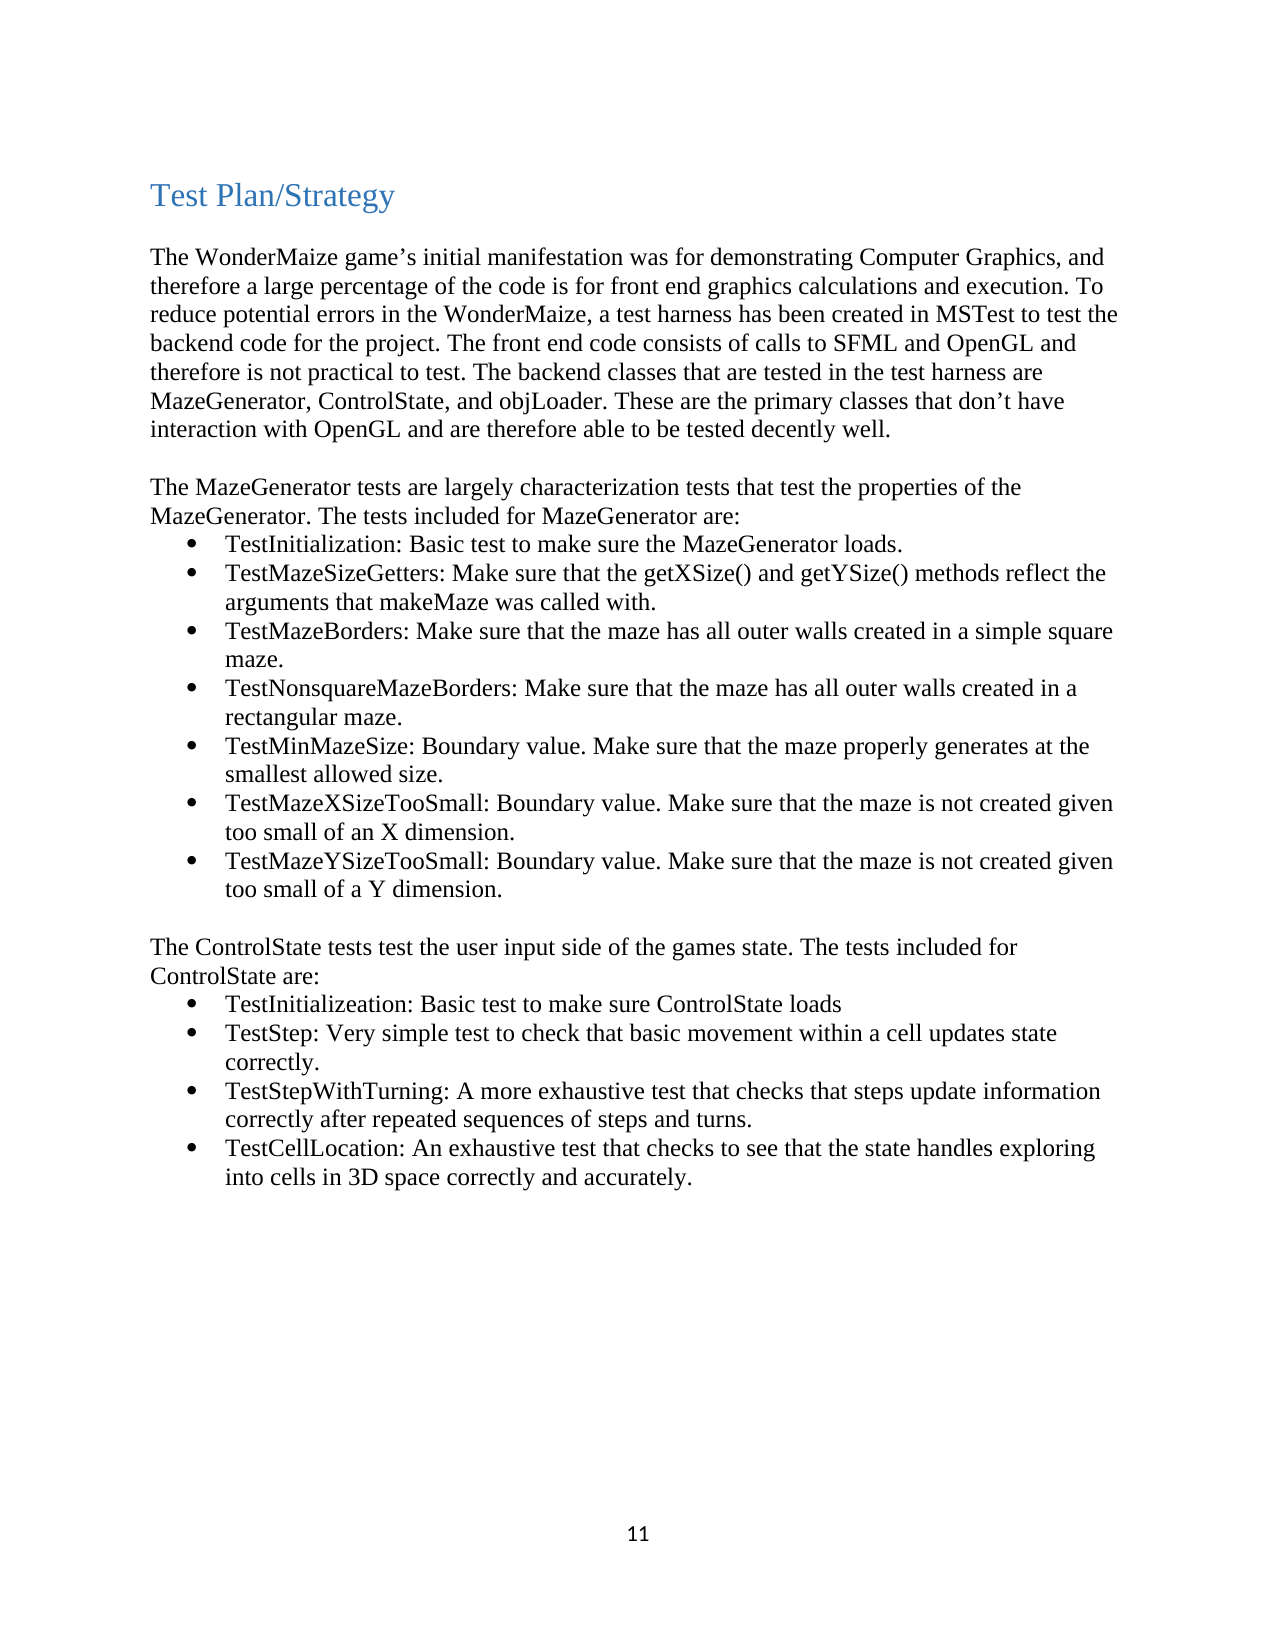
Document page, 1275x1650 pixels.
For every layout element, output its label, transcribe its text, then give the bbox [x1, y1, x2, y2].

list TestNonsquareMazeBorders: Make sure that the maze has all outer walls created in a rectangular maze. [187, 673, 1125, 731]
list TestStepWithTurning: A more exhaustive test that checks that steps update information correctly after repeated sequences of steps and turns. [187, 1076, 1125, 1133]
list TestStep: Very simple test to check that basic movement within a cell updates state correctly. [187, 1018, 1125, 1076]
text The MazeGenerator tests are largely characterization tests that test the properties of the MazeGenerator. The tests included for MazeGenerator are: [150, 472, 1125, 529]
text The ControlState tests test the user input side of the games state. The tests included for ControlState are: [150, 932, 1125, 989]
list TestCellLocation: An exhaustive test that checks to see that the state handles exploring into cells in 3D space correctly and accurately. [187, 1133, 1125, 1191]
list TestMazeXSizeTooSmall: Boundary value. Make sure that the maze is not created given too small of an X dimension. [187, 788, 1125, 846]
list TestMinMazeSize: Boundary value. Make sure that the maze properly generates at the smallest allowed size. [187, 731, 1125, 788]
text The WonderMaize game’s initial manifestation was for demonstrating Computer Graphics, and therefore a large percentage of the code is for front end graphics calculations and execution. To reduce potential errors in the WonderMaize, a test harness has been created in MSTest to test the backend code for the project. The front end code consists of calls to SFML and OpenGL and therefore is not practical to test. The backend classes that are tested in the test harness are MazeGenerator, ControlState, and objLoader. These are the primary classes that don’t have interaction with OpenGL and are therefore able to be tested decently well. [150, 242, 1125, 443]
list TestMazeSizeGetters: Make sure that the getXSize() and getYSize() methods reflect the arguments that makeMaze was called with. [187, 558, 1125, 616]
list TestMazeBorders: Make sure that the maze has all outer walls created in a simple square maze. [187, 616, 1125, 673]
subtitle Test Plan/Strategy [150, 175, 1125, 213]
list TestMazeYSizeTooSmall: Boundary value. Make sure that the maze is not created given too small of a Y dimension. [187, 846, 1125, 903]
list TestInitialization: Basic test to make sure the MazeGenerator loads. [187, 529, 1125, 558]
list TestInitializeation: Basic test to make sure ControlState loads [187, 989, 1125, 1018]
